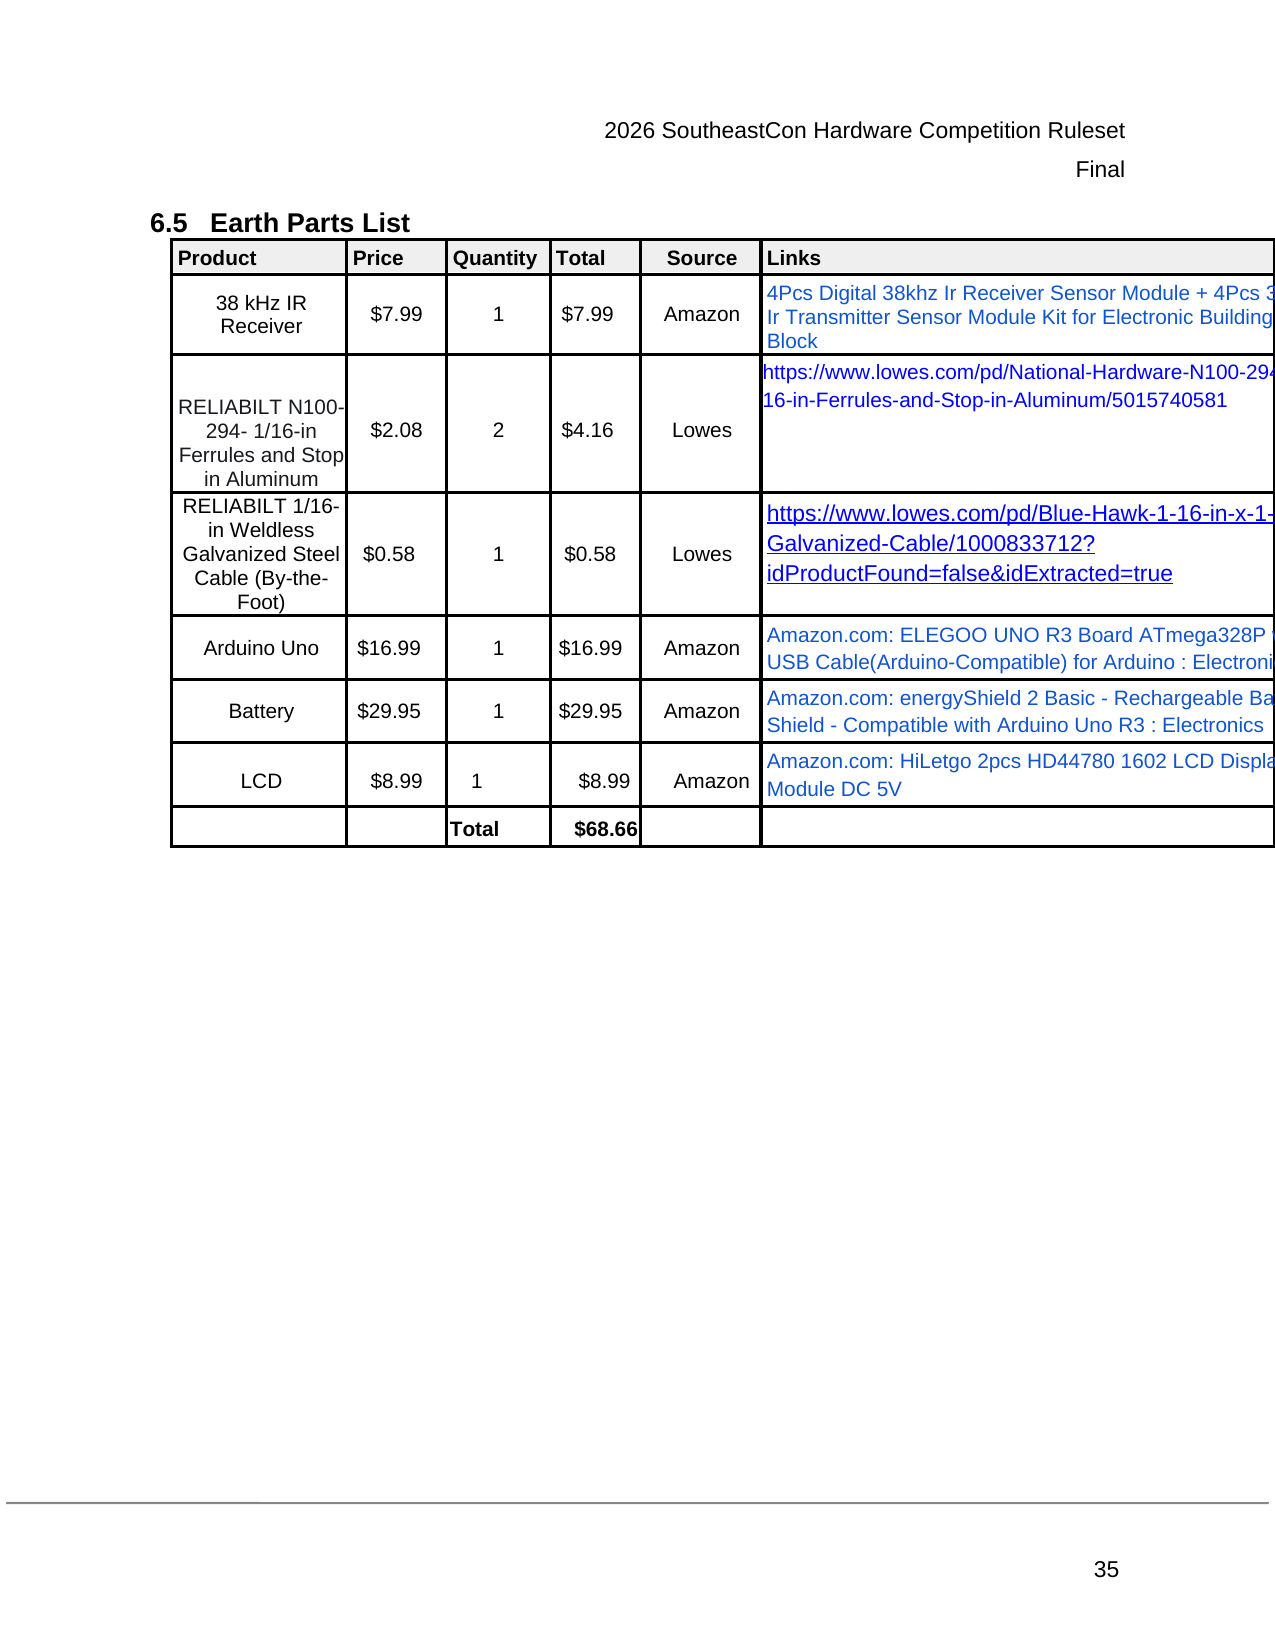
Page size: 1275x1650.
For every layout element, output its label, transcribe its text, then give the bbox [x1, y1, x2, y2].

table_cell $2.08 [348, 356, 445, 491]
table_cell $0.58 [552, 494, 639, 614]
table_cell Amazon [642, 276, 759, 353]
table_cell $8.99 [348, 744, 445, 805]
table_cell https://www.lowes.com/pd/Blue-Hawk-1-16-in-x-1-ft-Galvanized-Cable/1000833712?idProductFound=false&idExtracted=true [763, 494, 1273, 614]
table_header Product [173, 241, 345, 272]
table_cell $16.99 [552, 617, 639, 678]
table_cell $68.66 [552, 808, 639, 844]
table_cell $4.16 [552, 356, 639, 491]
table_cell RELIABILT N100-294- 1/16-in Ferrules and Stop in Aluminum [173, 356, 345, 491]
table_cell 1 [448, 744, 549, 805]
table_cell 38 kHz IR Receiver [173, 276, 345, 353]
table_cell https://www.lowes.com/pd/National-Hardware-N100-294-1-16-in-Ferrules-and-Stop-in-Aluminum/5015740581 [763, 356, 1273, 491]
table_cell $7.99 [552, 276, 639, 353]
table_cell Amazon [642, 617, 759, 678]
table_cell $29.95 [552, 681, 639, 741]
table_cell $29.95 [348, 681, 445, 741]
table_cell 2 [448, 356, 549, 491]
table_cell [763, 808, 1273, 844]
table_cell [173, 808, 345, 844]
table_header Total [552, 241, 639, 272]
subtitle Earth Parts List [150, 207, 1125, 238]
table_header Source [642, 241, 759, 272]
table_header Quantity [448, 241, 549, 272]
table_cell $7.99 [348, 276, 445, 353]
table_cell Arduino Uno [173, 617, 345, 678]
table_cell RELIABILT 1/16-in Weldless Galvanized Steel Cable (By-the-Foot) [173, 494, 345, 614]
table_cell LCD [173, 744, 345, 805]
table_cell 4Pcs Digital 38khz Ir Receiver Sensor Module + 4Pcs 38khz Ir Transmitter Sensor Module Kit for Electronic Building Block [763, 276, 1273, 353]
table_cell $0.58 [348, 494, 445, 614]
table_cell [642, 808, 759, 844]
table_cell Total [448, 808, 549, 844]
table_cell 1 [448, 494, 549, 614]
table_header Price [348, 241, 445, 272]
table_cell 1 [448, 681, 549, 741]
table_cell Amazon.com: energyShield 2 Basic - Rechargeable Battery Shield - Compatible with Arduino Uno R3 : Electronics [763, 681, 1273, 741]
table_cell Amazon [642, 744, 759, 805]
table_header Links [763, 241, 1273, 272]
table_cell 1 [448, 276, 549, 353]
table_cell $16.99 [348, 617, 445, 678]
table_cell Battery [173, 681, 345, 741]
table_cell Amazon [642, 681, 759, 741]
table_cell Amazon.com: HiLetgo 2pcs HD44780 1602 LCD Display Module DC 5V [763, 744, 1273, 805]
table_cell Lowes [642, 356, 759, 491]
table_cell 1 [448, 617, 549, 678]
table_cell [348, 808, 445, 844]
table_cell Amazon.com: ELEGOO UNO R3 Board ATmega328P with USB Cable(Arduino-Compatible) for Arduino : Electronics [763, 617, 1273, 678]
table_cell $8.99 [552, 744, 639, 805]
table_cell Lowes [642, 494, 759, 614]
